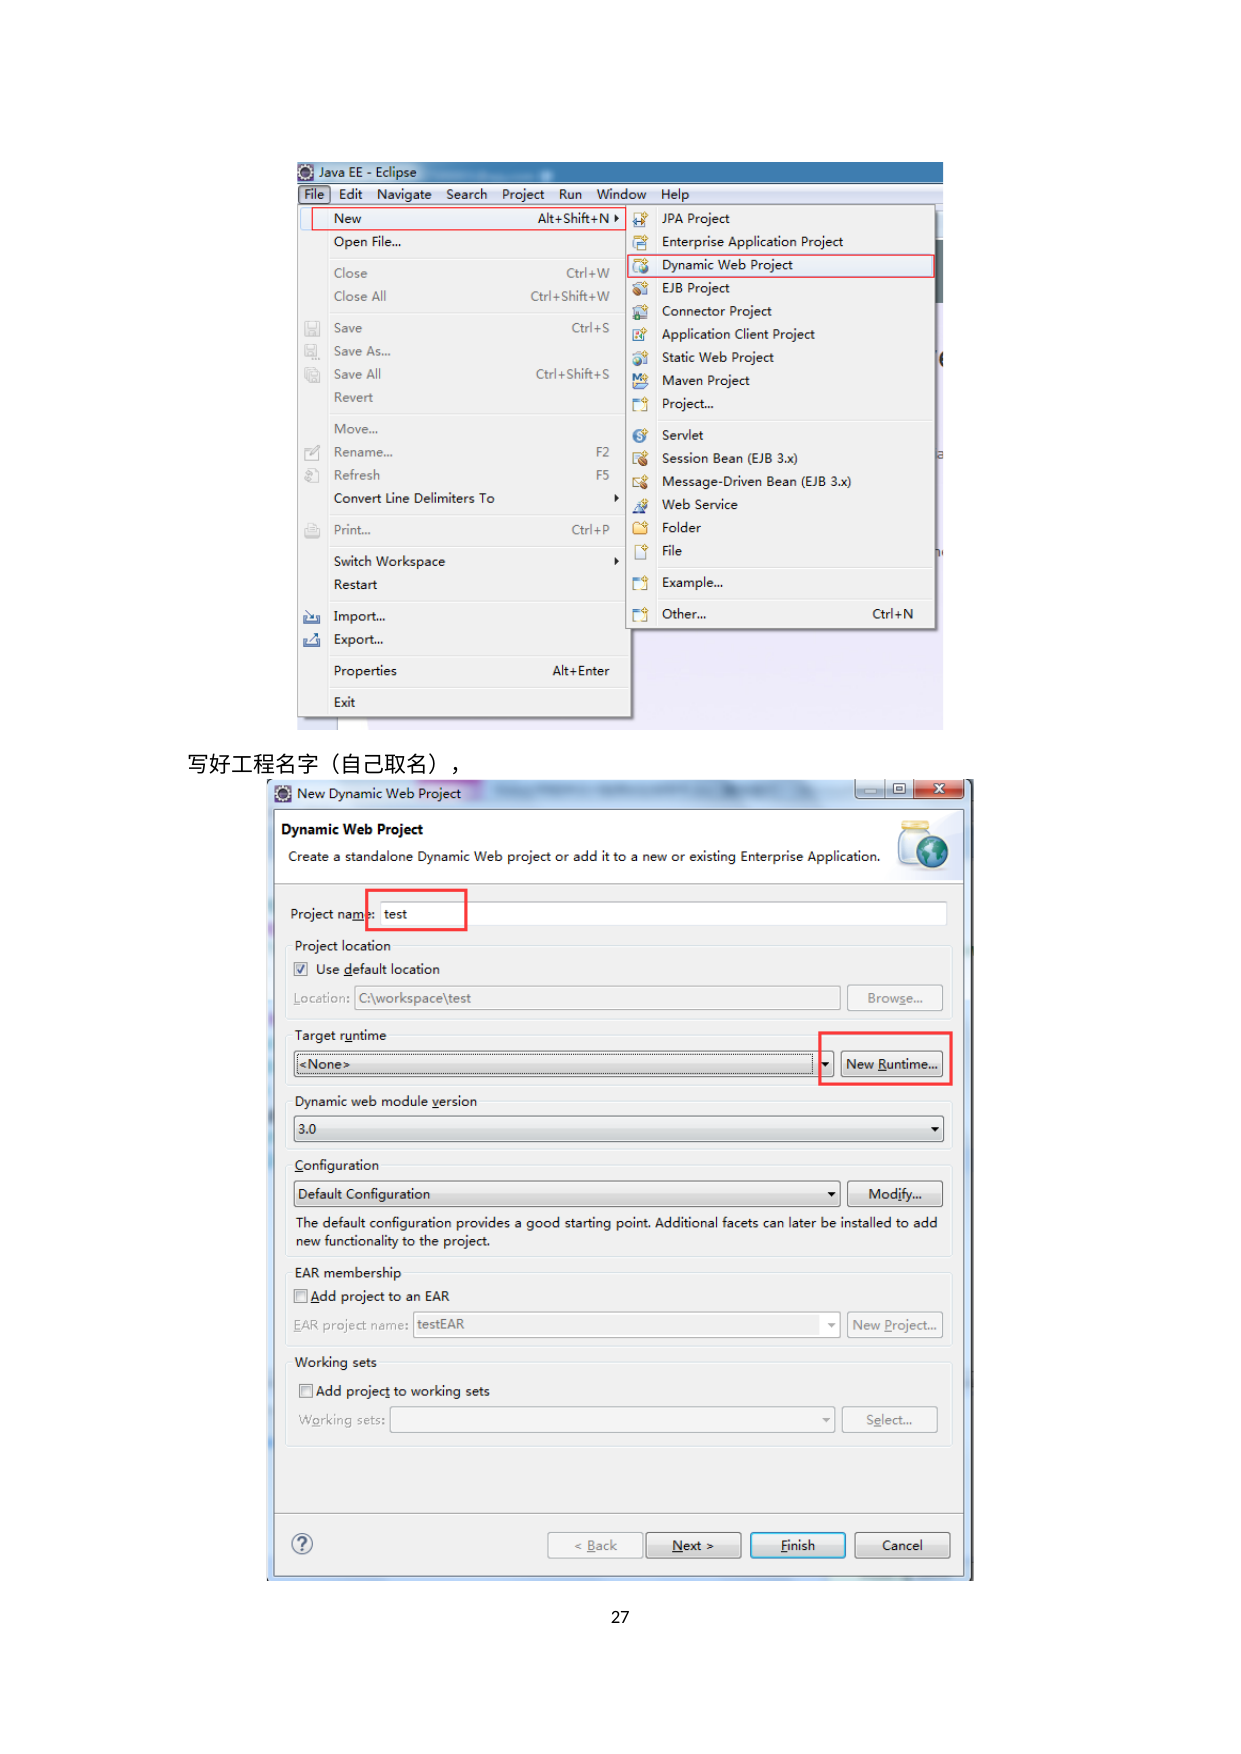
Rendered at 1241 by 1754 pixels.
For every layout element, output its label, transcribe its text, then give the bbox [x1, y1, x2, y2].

picture [297, 162, 944, 730]
text 写好工程名字（自己取名）， [187, 747, 1053, 779]
picture [266, 779, 974, 1581]
